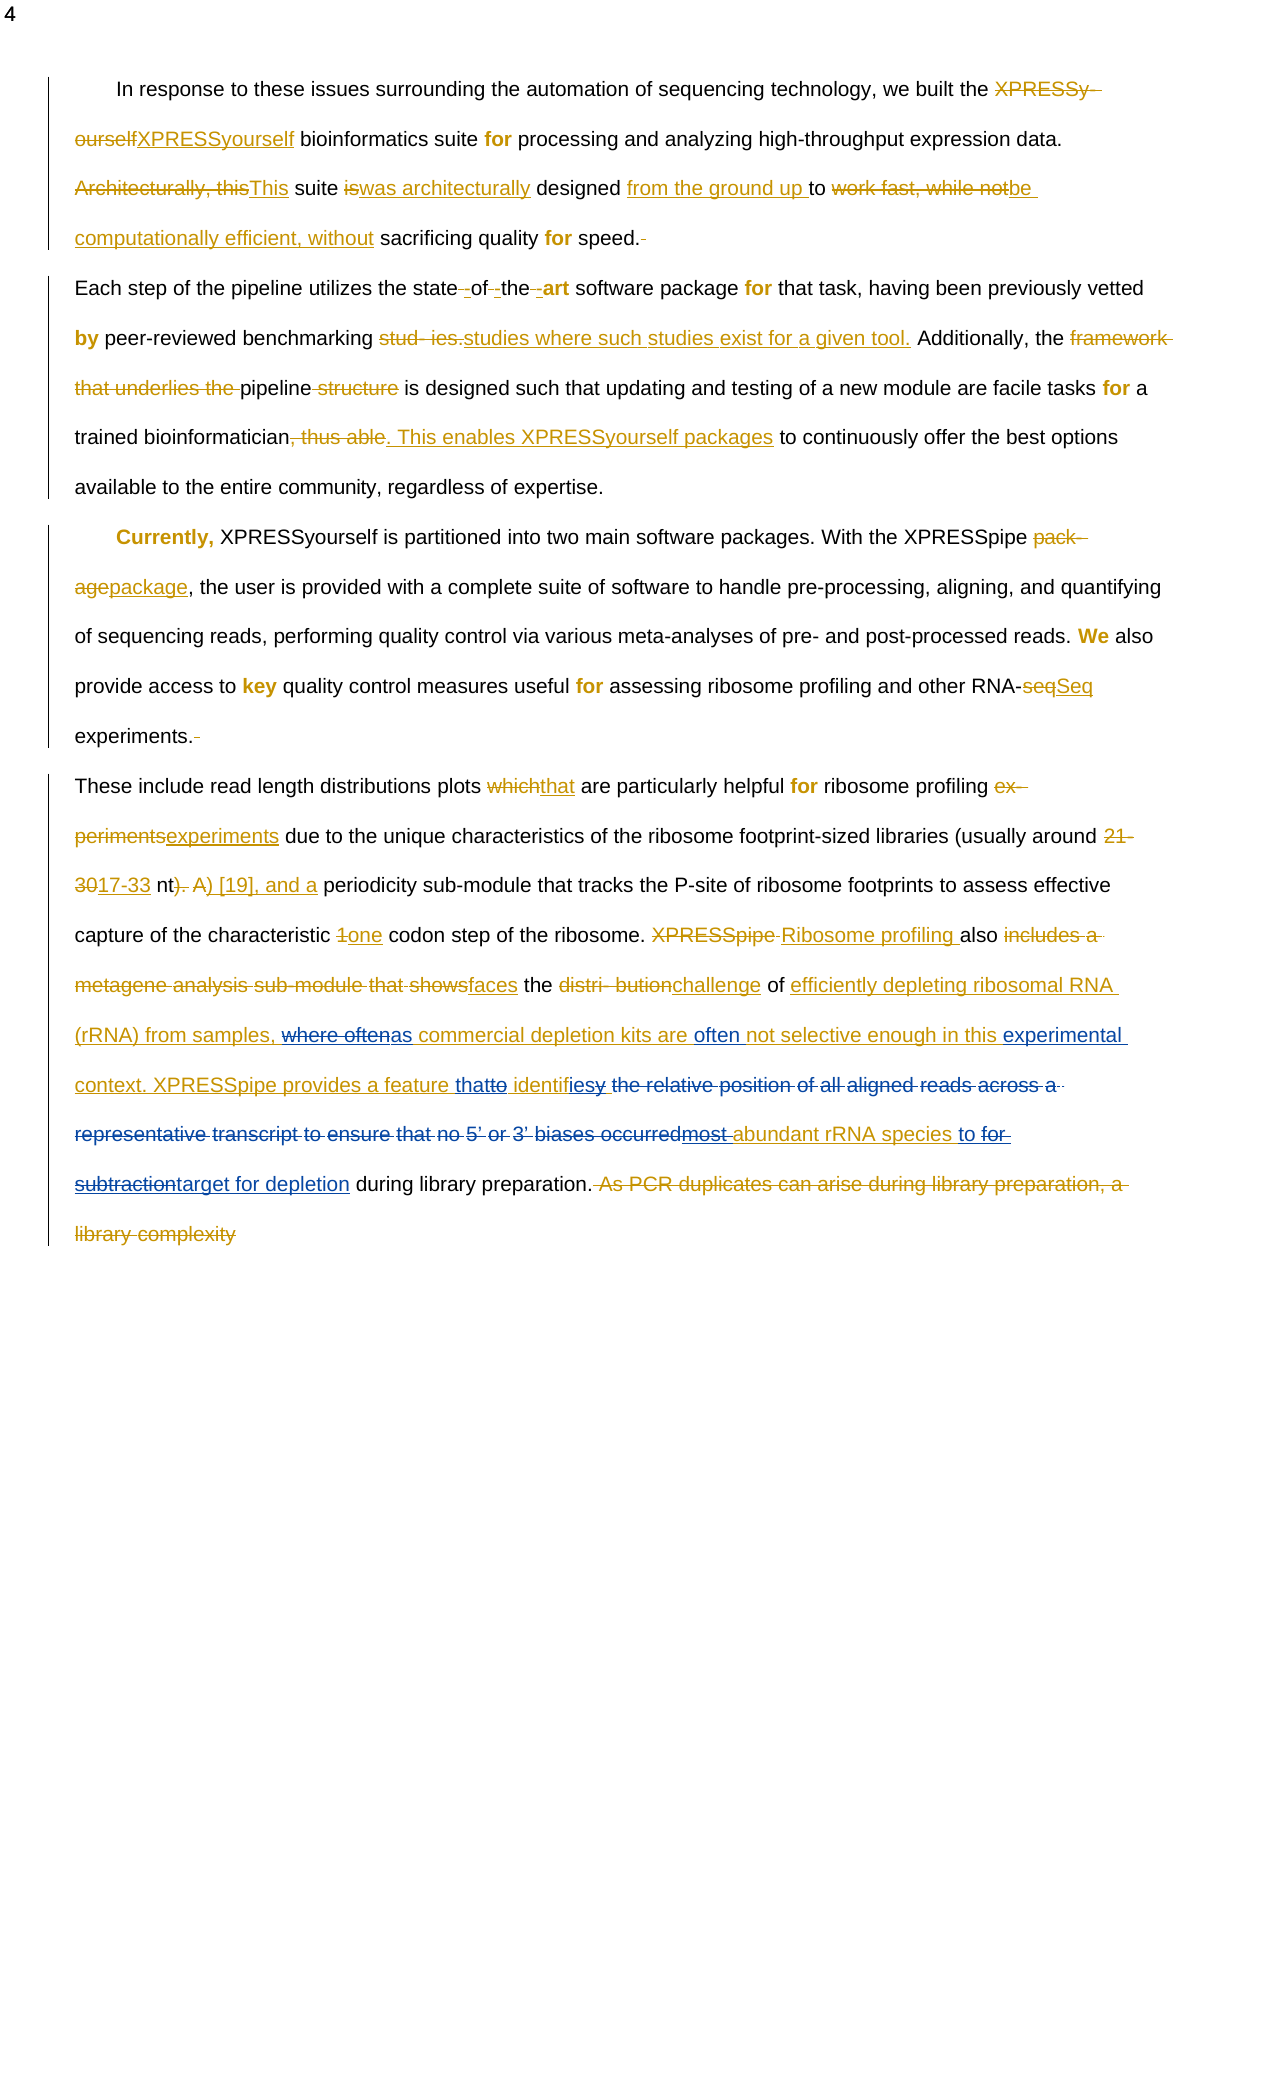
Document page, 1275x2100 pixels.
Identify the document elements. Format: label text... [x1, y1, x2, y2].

text In response to these issues surrounding the automation of sequencing technology, we built the bioinformatics suite for processing and analyzing high-throughput expression data. suite designed to sacrificing quality for speed. [74, 77, 1173, 250]
text Currently, XPRESSyourself is partitioned into two main software packages. With the XPRESSpipe , the user is provided with a complete suite of software to handle pre-processing, aligning, and quantifying of sequencing reads, performing quality control via various meta-analyses of pre- and post-processed reads. We also provide access to key quality control measures useful for assessing ribosome profiling and other RNA- experiments. [74, 525, 1182, 748]
text These include read length distributions plots are particularly helpful for ribosome profiling due to the unique characteristics of the ribosome footprint-sized libraries (usually around nt periodicity sub-module that tracks the P-site of ribosome footprints to assess effective capture of the characteristic codon step of the ribosome. also the of during library preparation. [74, 774, 1164, 1246]
text Each step of the pipeline utilizes the stateoftheart software package for that task, having been previously vetted by peer-reviewed benchmarking Additionally, the pipeline is designed such that updating and testing of a new module are facile tasks for a trained bioinformatician to continuously offer the best options available to the entire community, regardless of expertise. [74, 276, 1173, 499]
